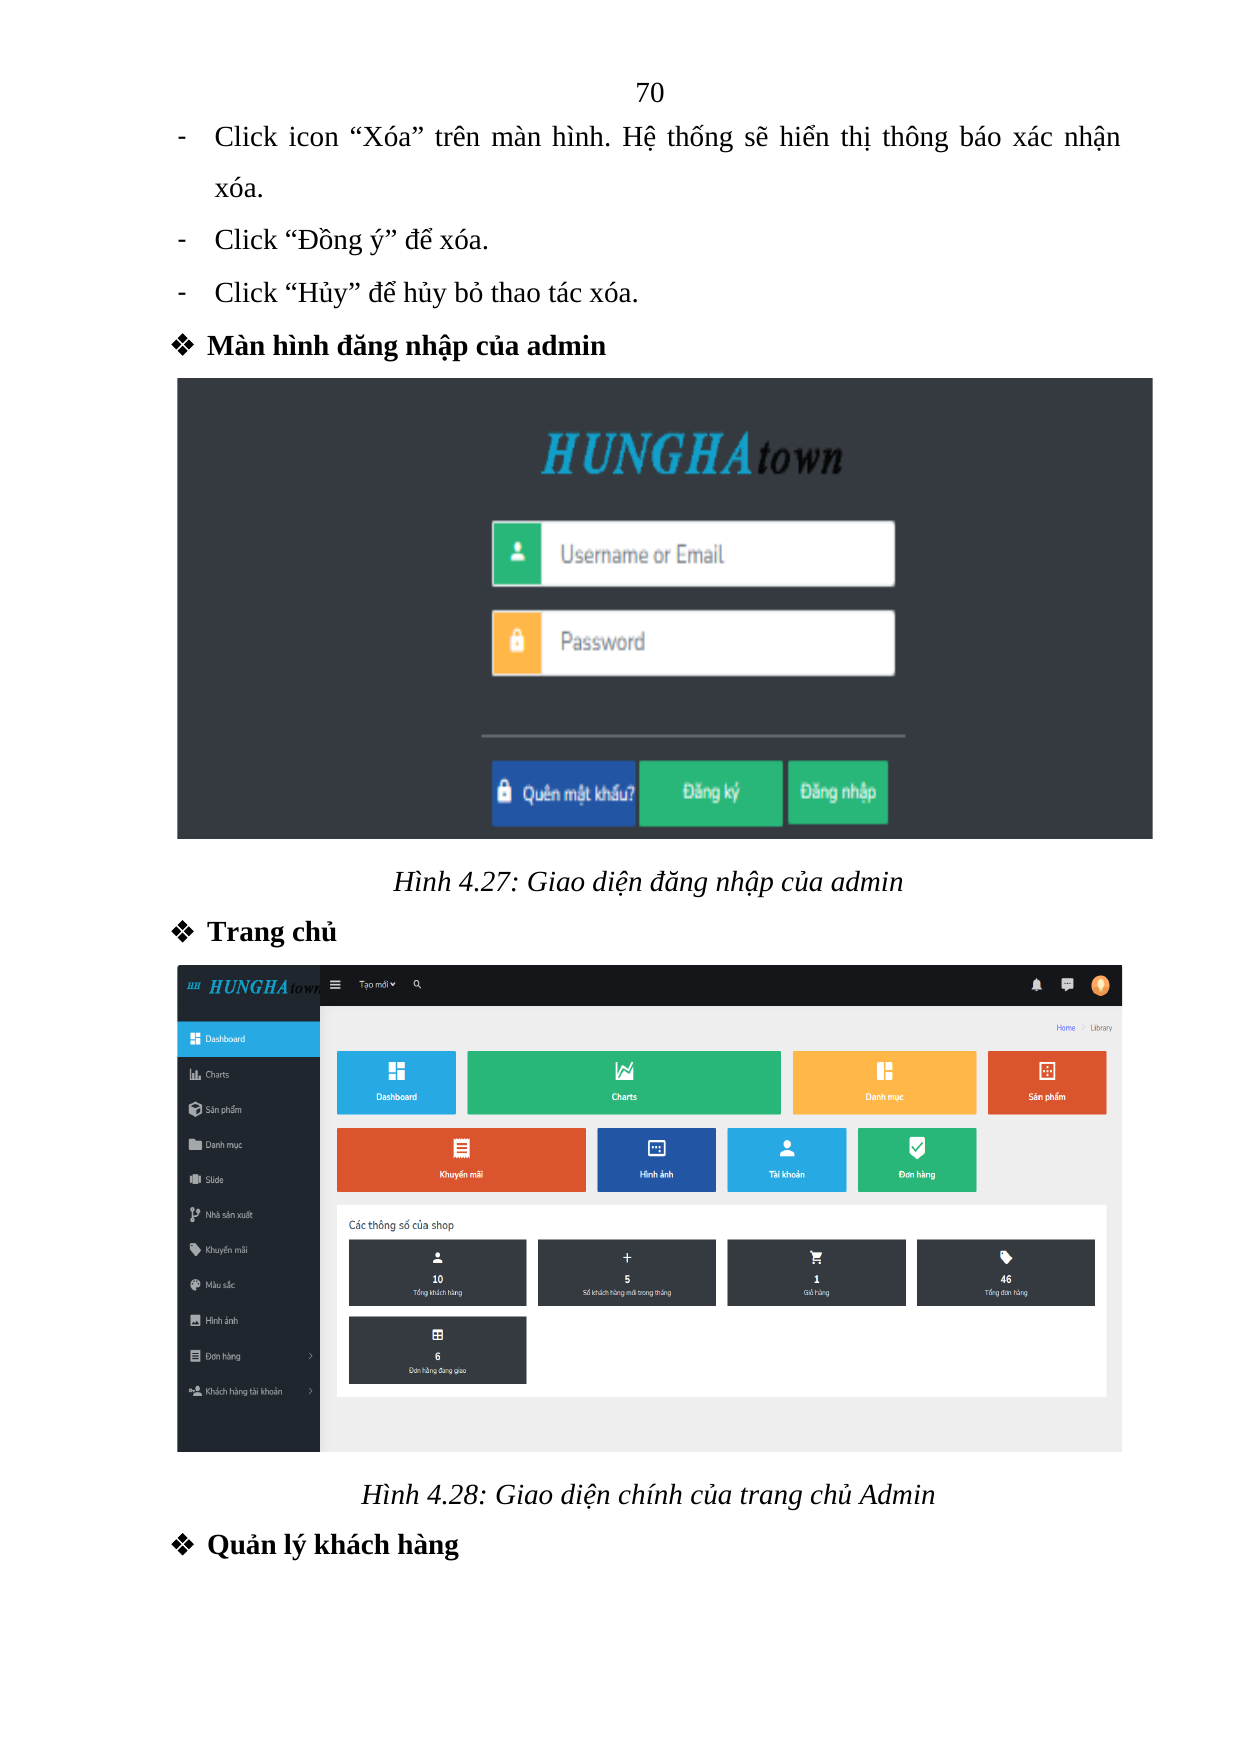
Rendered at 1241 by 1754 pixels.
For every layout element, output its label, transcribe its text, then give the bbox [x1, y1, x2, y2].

picture [177, 378, 1153, 839]
list Quản lý khách hàng [169, 1527, 1122, 1561]
list Click “Đồng ý” để xóa. [177, 221, 1122, 256]
picture [177, 965, 1123, 1452]
text Hình 4.27: Giao diện đăng nhập của admin [177, 864, 1122, 898]
list Click icon “Xóa” trên màn hình. Hệ thống sẽ hiển thị thông báo xác nhận xóa. [177, 118, 1122, 204]
text Hình 4.28: Giao diện chính của trang chủ Admin [177, 1477, 1122, 1511]
list Trang chủ [169, 914, 1122, 948]
list Màn hình đăng nhập của admin [169, 328, 1122, 361]
list Click “Hủy” để hủy bỏ thao tác xóa. [177, 274, 1122, 310]
